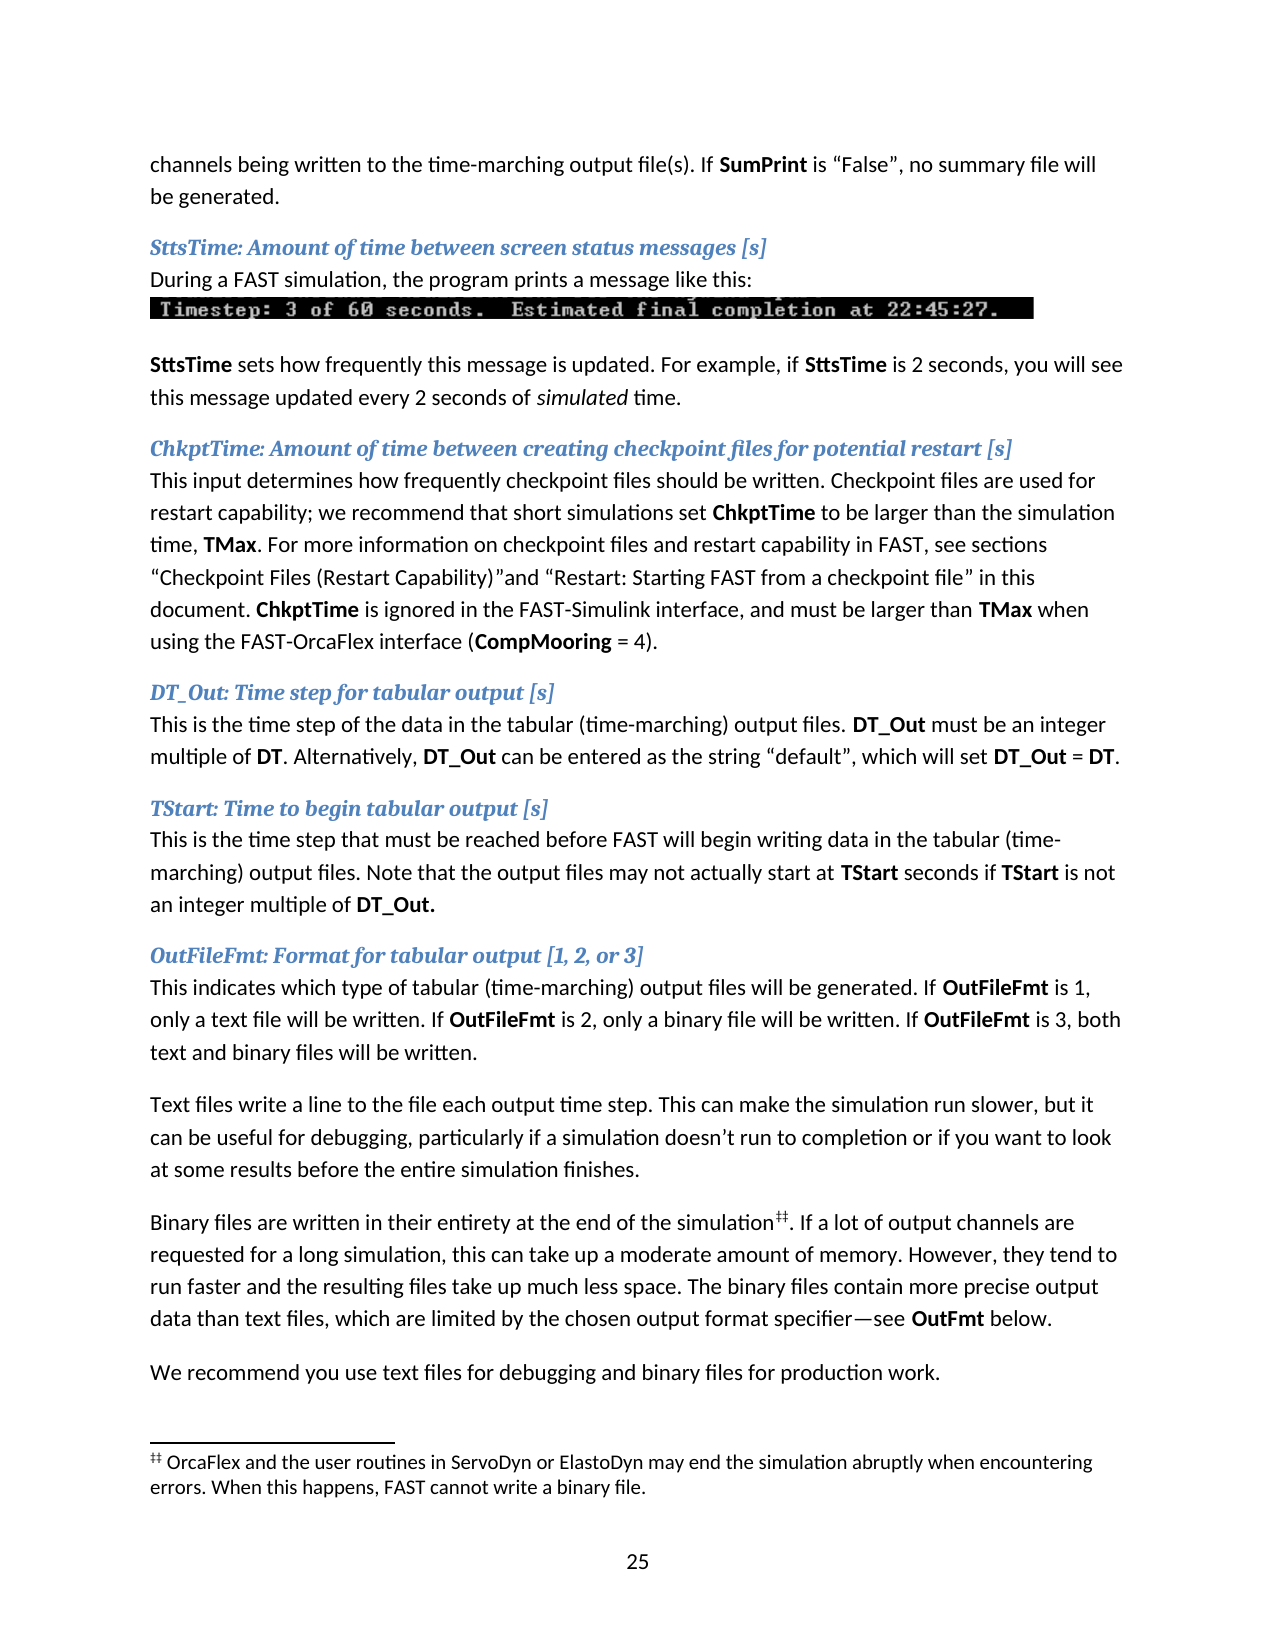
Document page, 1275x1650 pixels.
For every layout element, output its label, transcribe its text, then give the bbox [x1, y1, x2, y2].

subtitle TStart: Time to begin tabular output [s] [150, 795, 1125, 822]
subtitle SttsTime: Amount of time between screen status messages [s] [150, 235, 1125, 262]
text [150, 150, 1125, 210]
text SttsTime sets how frequently this message is updated. For example, if SttsTime is 2 seconds, you will see this message updated every 2 seconds of simulated time. [150, 351, 1125, 411]
subtitle ChkptTime: Amount of time between creating checkpoint files for potential restart [s] [150, 436, 1125, 462]
subtitle DT_Out: Time step for tabular output [s] [150, 680, 1125, 706]
picture [150, 297, 1034, 319]
text This is the time step of the data in the tabular (time-marching) output files. DT_Out must be an integer multiple of DT. Alternatively, DT_Out can be entered as the string “default”, which will set DT_Out = DT. [150, 710, 1125, 770]
text This is the time step that must be reached before FAST will begin writing data in the tabular (time-marching) output files. Note that the output files may not actually start at TStart seconds if TStart is not an integer multiple of DT_Out. [150, 826, 1125, 918]
text This indicates which type of tabular (time-marching) output files will be generated. If OutFileFmt is 1, only a text file will be written. If OutFileFmt is 2, only a binary file will be written. If OutFileFmt is 3, both text and binary files will be written. [150, 973, 1125, 1066]
text Binary files are written in their entirety at the end of the simulation. If a lot of output channels are requested for a long simulation, this can take up a moderate amount of memory. However, they tend to run faster and the resulting files take up much less space. The binary files contain more precise output data than text files, which are limited by the chosen output format specifier—see OutFmt below. [150, 1208, 1125, 1333]
text We recommend you use text files for debugging and binary files for production work. [150, 1358, 1125, 1386]
text This input determines how frequently checkpoint files should be written. Checkpoint files are used for restart capability; we recommend that short simulations set ChkptTime to be larger than the simulation time, TMax. For more information on checkpoint files and restart capability in FAST, see sections “Checkpoint Files (Restart Capability)”and “Restart: Starting FAST from a checkpoint file” in this document. ChkptTime is ignored in the FAST-Simulink interface, and must be larger than TMax when using the FAST-OrcaFlex interface (CompMooring = 4). [150, 466, 1125, 655]
subtitle OutFileFmt: Format for tabular output [1, 2, or 3] [150, 943, 1125, 969]
text Text files write a line to the file each output time step. This can make the simulation run slower, but it can be useful for debugging, particularly if a simulation doesn’t run to completion or if you want to look at some results before the entire simulation finishes. [150, 1091, 1125, 1183]
